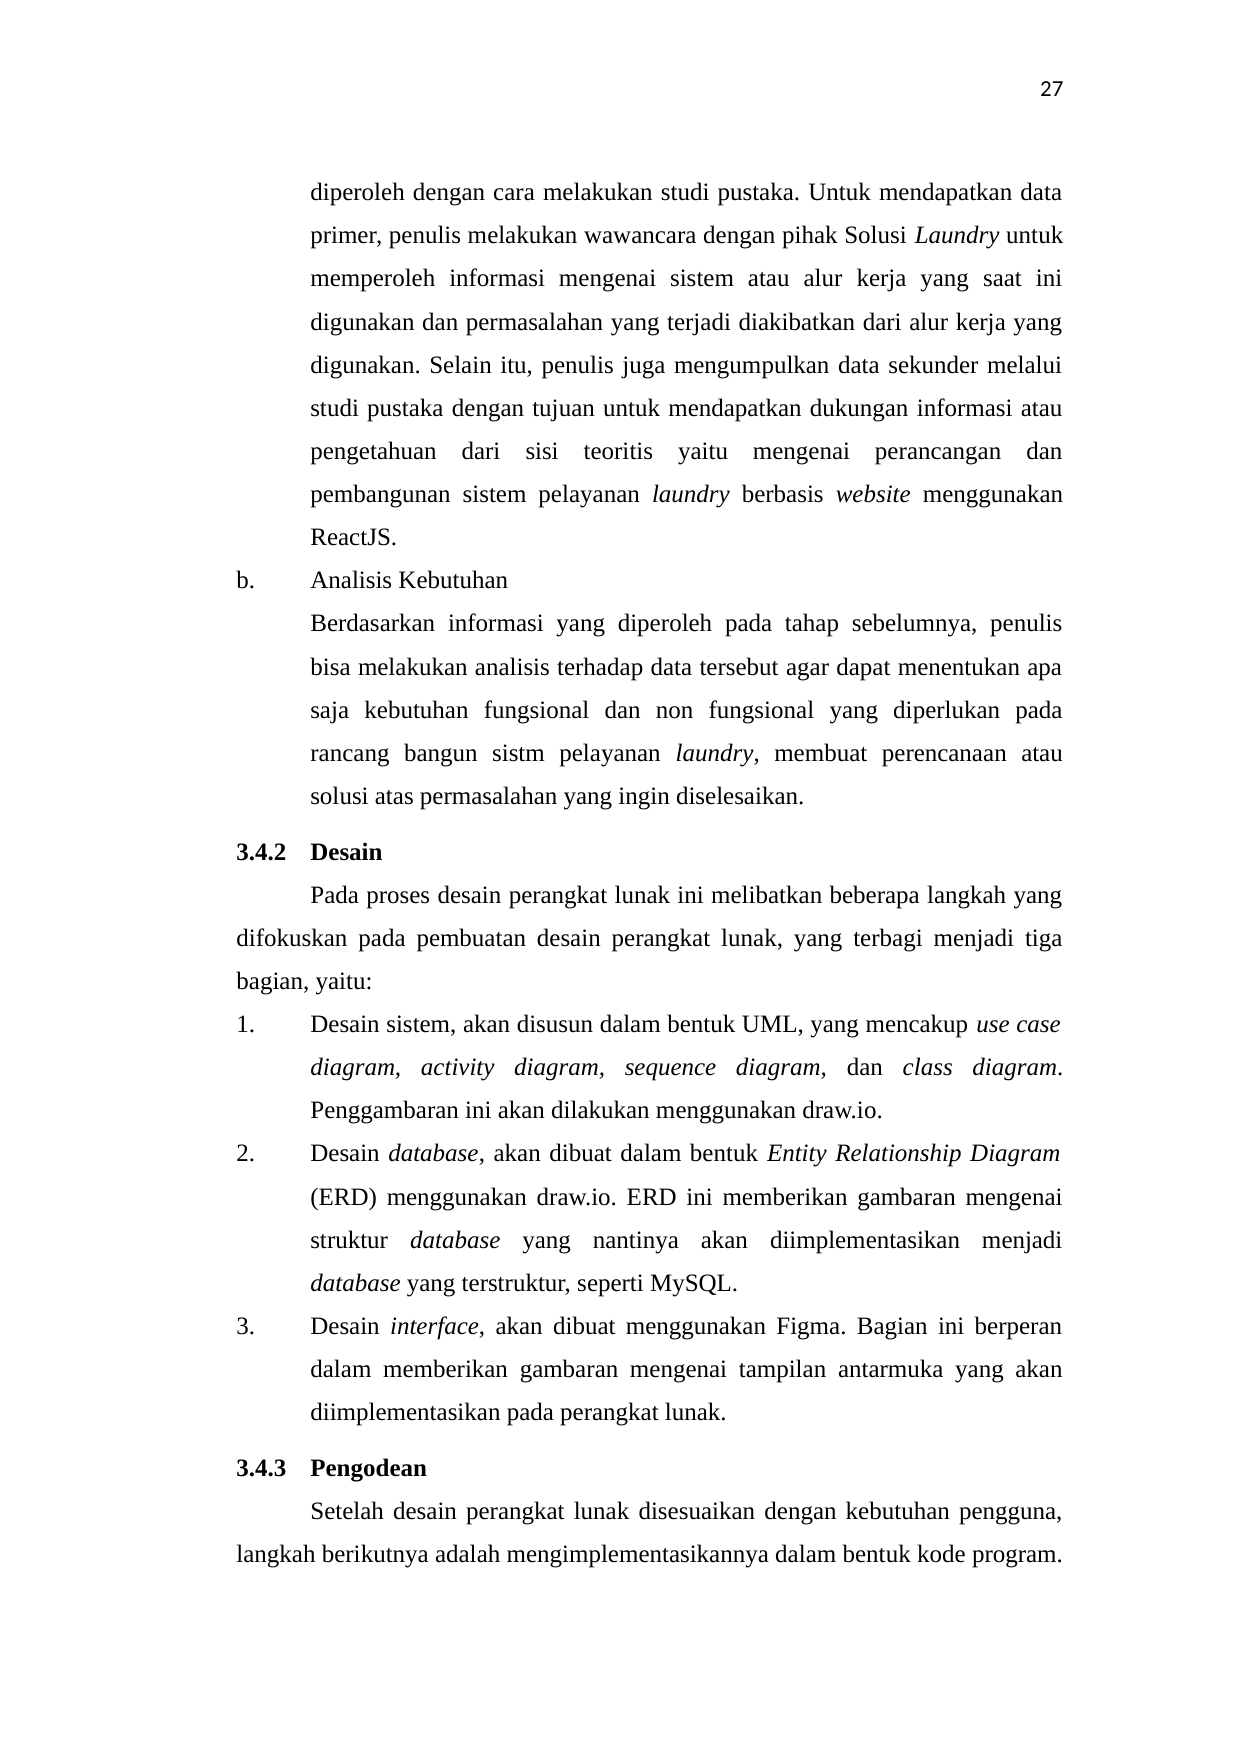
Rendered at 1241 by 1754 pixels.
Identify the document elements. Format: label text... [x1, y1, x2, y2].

list Desain sistem, akan disusun dalam bentuk UML, yang mencakup use case diagram, activity diagram, sequence diagram, dan class diagram. Penggambaran ini akan dilakukan menggunakan draw.io. [236, 1009, 1063, 1124]
text Pada proses desain perangkat lunak ini melibatkan beberapa langkah yang difokuskan pada pembuatan desain perangkat lunak, yang terbagi menjadi tiga bagian, yaitu: [236, 880, 1063, 995]
list Berdasarkan informasi yang diperoleh pada tahap sebelumnya, penulis bisa melakukan analisis terhadap data tersebut agar dapat menentukan apa saja kebutuhan fungsional dan non fungsional yang diperlukan pada rancang bangun sistm pelayanan laundry, membuat perencanaan atau solusi atas permasalahan yang ingin diselesaikan. [310, 608, 1063, 810]
subtitle Desain [236, 837, 1063, 865]
list Desain database, akan dibuat dalam bentuk Entity Relationship Diagram (ERD) menggunakan draw.io. ERD ini memberikan gambaran mengenai struktur database yang nantinya akan diimplementasikan menjadi database yang terstruktur, seperti MySQL. [236, 1138, 1063, 1297]
list Analisis Kebutuhan [236, 565, 1063, 594]
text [310, 177, 1063, 551]
list Desain interface, akan dibuat menggunakan Figma. Bagian ini berperan dalam memberikan gambaran mengenai tampilan antarmuka yang akan diimplementasikan pada perangkat lunak. [236, 1311, 1063, 1426]
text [236, 1496, 1063, 1568]
subtitle Pengodean [236, 1453, 1063, 1482]
